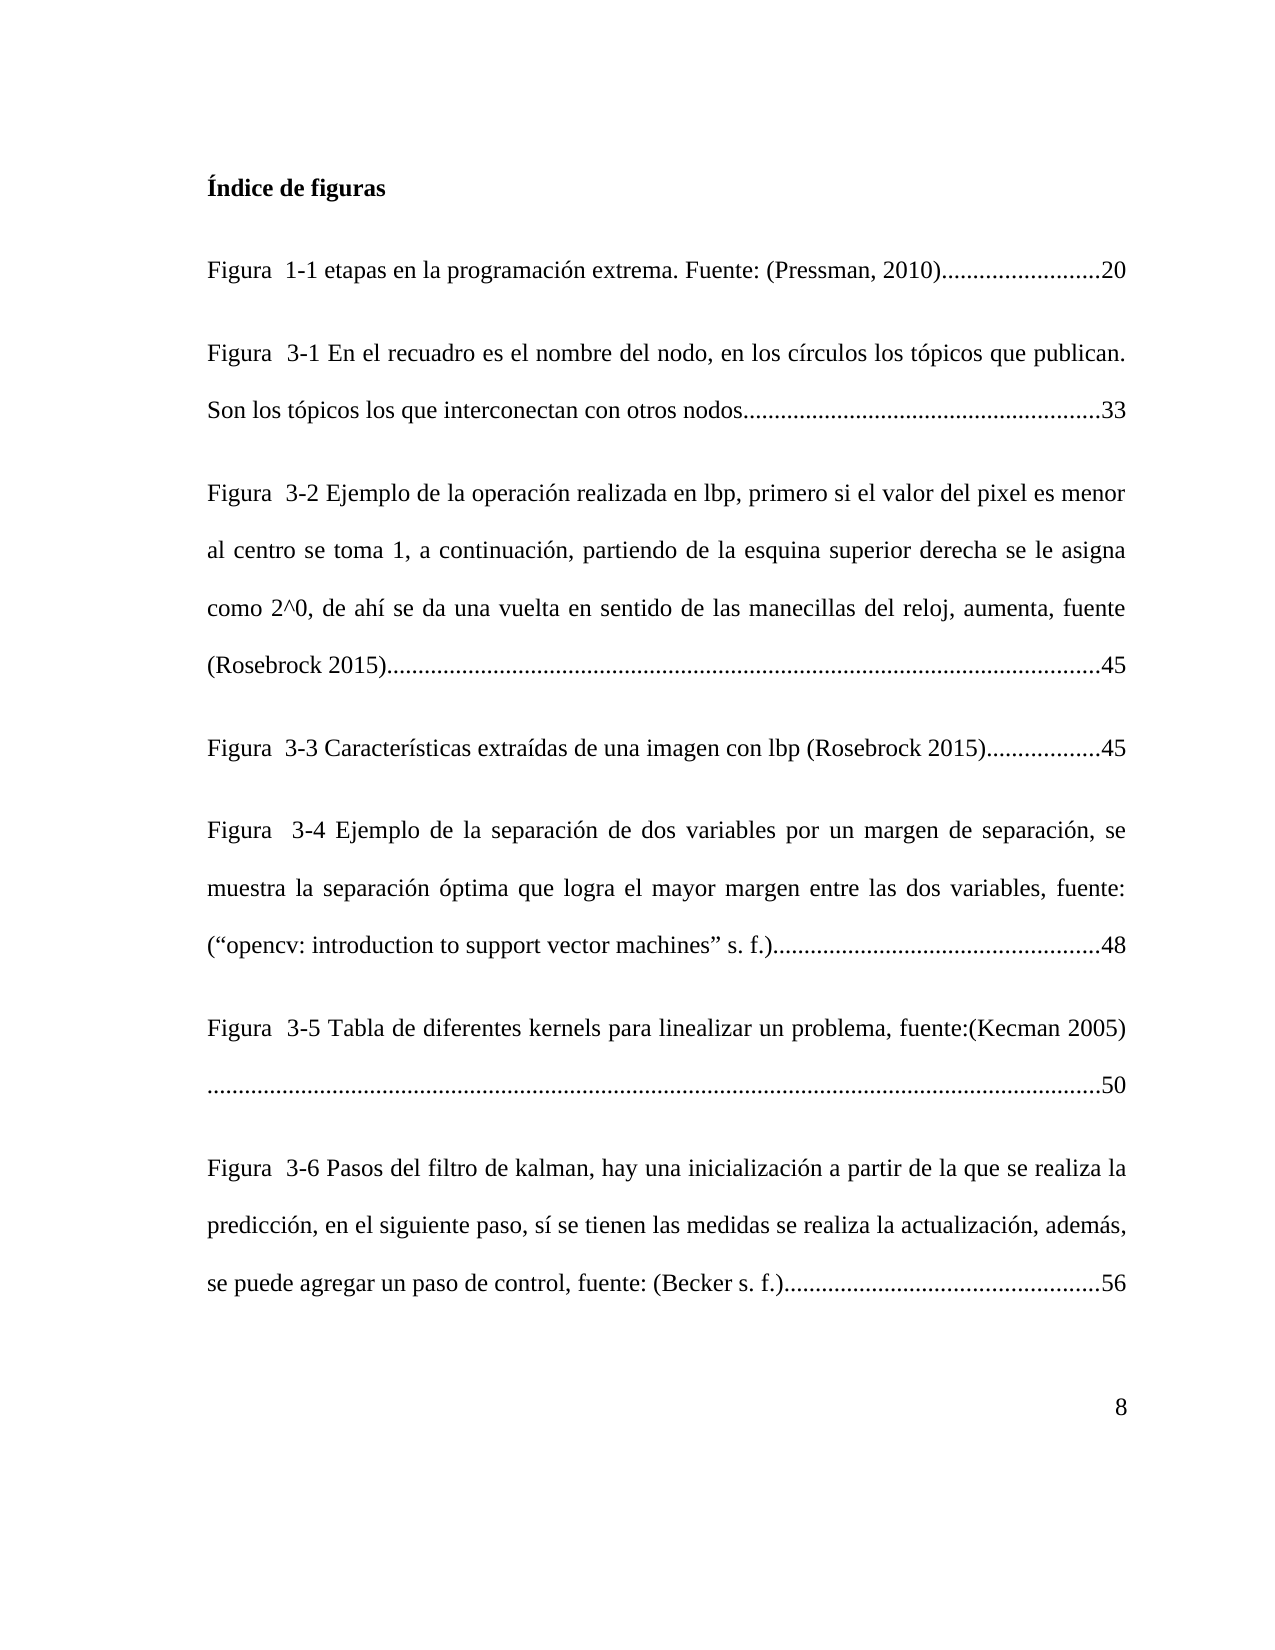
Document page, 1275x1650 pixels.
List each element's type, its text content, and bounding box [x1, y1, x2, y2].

text Figura 3-2 Ejemplo de la operación realizada en lbp, primero si el valor del pixel es menor al centro se toma 1, a continuación, partiendo de la esquina superior derecha se le asigna como 2^0, de ahí se da una vuelta en sentido de las manecillas del reloj, aumenta, fuente (Rosebrock 2015) 45 [207, 478, 1127, 679]
text Figura 3-4 Ejemplo de la separación de dos variables por un margen de separación, se muestra la separación óptima que logra el mayor margen entre las dos variables, fuente: (“opencv: introduction to support vector machines” s. f.) 48 [207, 815, 1127, 959]
text Figura 3-6 Pasos del filtro de kalman, hay una inicialización a partir de la que se realiza la predicción, en el siguiente paso, sí se tienen las medidas se realiza la actualización, además, se puede agregar un paso de control, fuente: (Becker s. f.) 56 [207, 1153, 1127, 1296]
text Índice de figuras [207, 173, 1127, 201]
text Figura 3-5 Tabla de diferentes kernels para linealizar un problema, fuente:(Kecman 2005) 50 [207, 1013, 1127, 1099]
text Figura 1-1 etapas en la programación extrema. Fuente: (Pressman, 2010) 20 [207, 255, 1127, 284]
text Figura 3-3 Características extraídas de una imagen con lbp (Rosebrock 2015) 45 [207, 733, 1127, 761]
text Figura 3-1 En el recuadro es el nombre del nodo, en los círculos los tópicos que publican. Son los tópicos los que interconectan con otros nodos. 33 [207, 338, 1127, 424]
